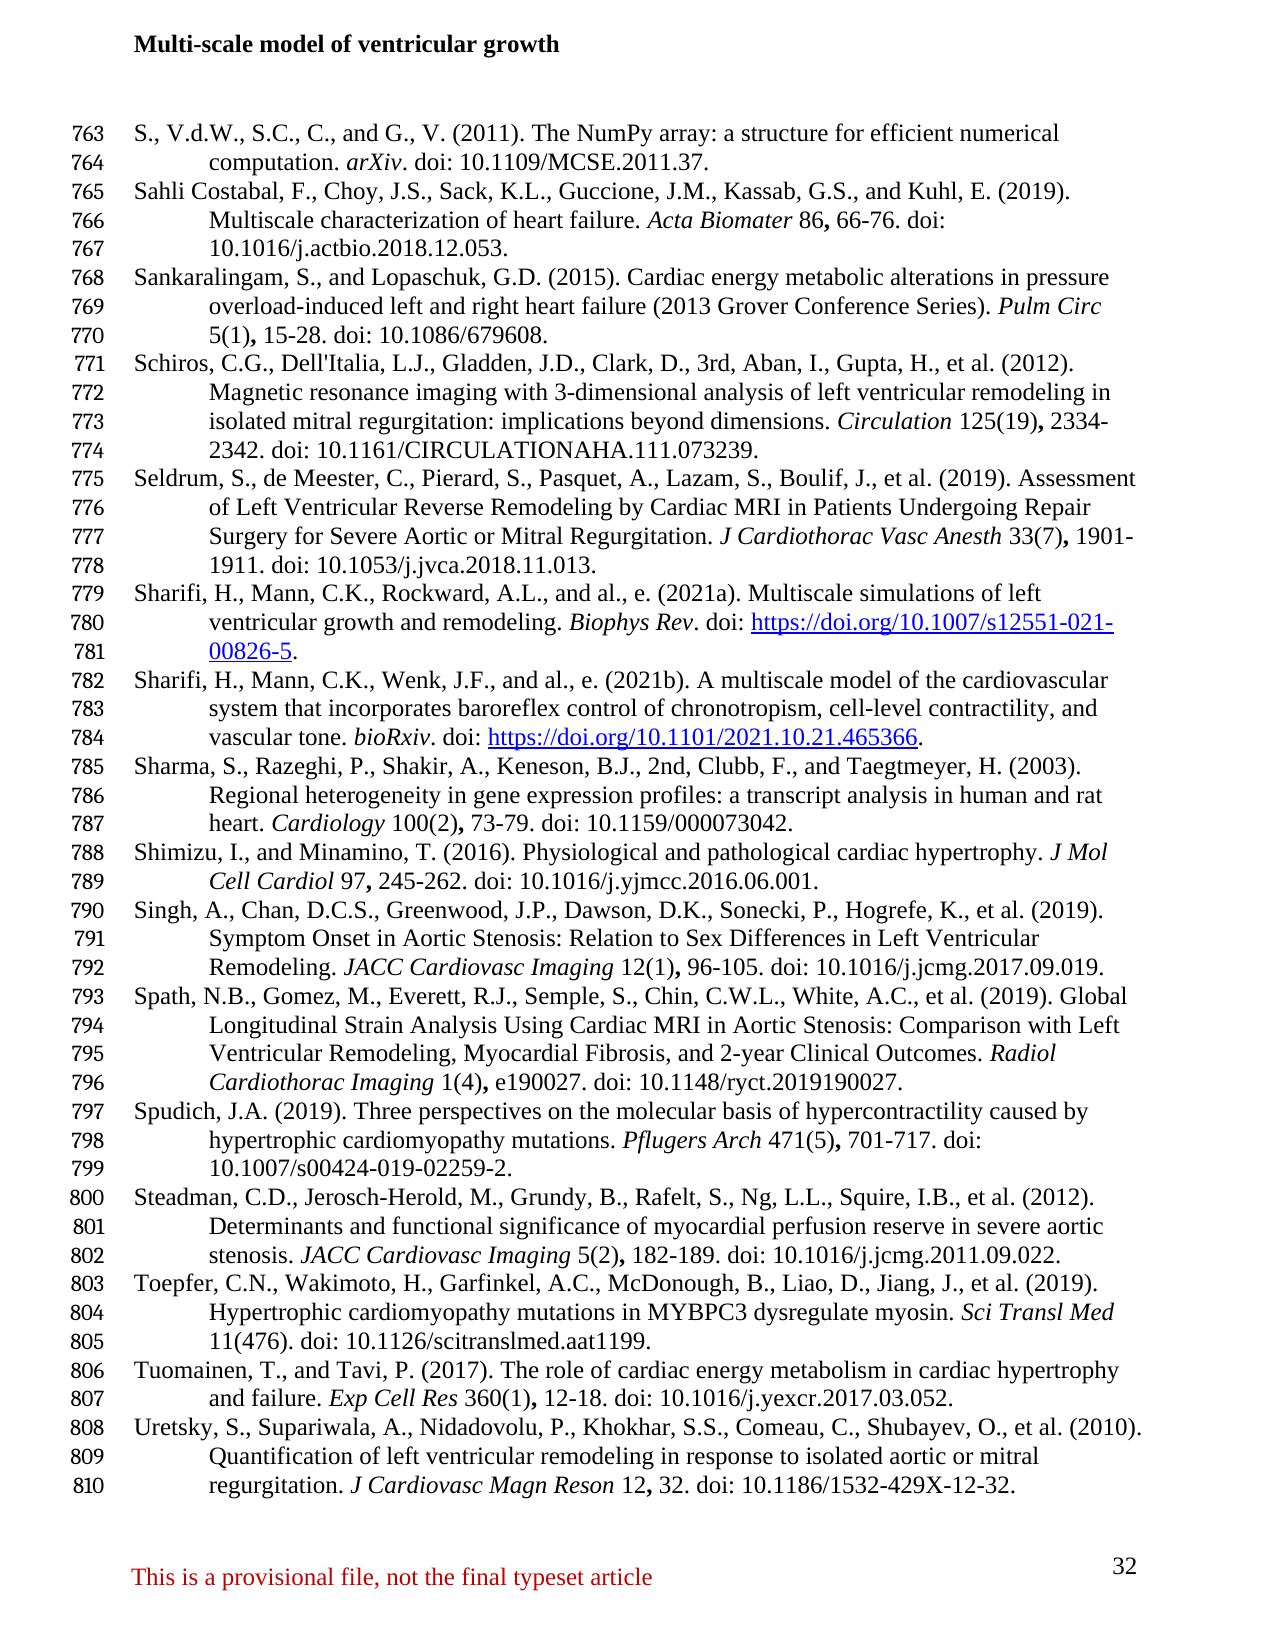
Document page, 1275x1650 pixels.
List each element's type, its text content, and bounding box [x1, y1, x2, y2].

text Toepfer, C.N., Wakimoto, H., Garfinkel, A.C., McDonough, B., Liao, D., Jiang, J., et al. (2019). Hypertrophic cardiomyopathy mutations in MYBPC3 dysregulate myosin. Sci Transl Med 11(476). doi: 10.1126/scitranslmed.aat1199. [133, 1268, 1152, 1355]
text Shimizu, I., and Minamino, T. (2016). Physiological and pathological cardiac hypertrophy. J Mol Cell Cardiol 97, 245-262. doi: 10.1016/j.yjmcc.2016.06.001. [133, 837, 1152, 895]
text Tuomainen, T., and Tavi, P. (2017). The role of cardiac energy metabolism in cardiac hypertrophy and failure. Exp Cell Res 360(1), 12-18. doi: 10.1016/j.yexcr.2017.03.052. [133, 1355, 1152, 1412]
text Uretsky, S., Supariwala, A., Nidadovolu, P., Khokhar, S.S., Comeau, C., Shubayev, O., et al. (2010). Quantification of left ventricular remodeling in response to isolated aortic or mitral regurgitation. J Cardiovasc Magn Reson 12, 32. doi: 10.1186/1532-429X-12-32. [133, 1412, 1152, 1498]
text Sankaralingam, S., and Lopaschuk, G.D. (2015). Cardiac energy metabolic alterations in pressure overload-induced left and right heart failure (2013 Grover Conference Series). Pulm Circ 5(1), 15-28. doi: 10.1086/679608. [133, 262, 1152, 348]
text Sharifi, H., Mann, C.K., Wenk, J.F., and al., e. (2021b). A multiscale model of the cardiovascular system that incorporates baroreflex control of chronotropism, cell-level contractility, and vascular tone. bioRxiv. doi: https://doi.org/10.1101/2021.10.21.465366. [133, 665, 1152, 751]
text Sharma, S., Razeghi, P., Shakir, A., Keneson, B.J., 2nd, Clubb, F., and Taegtmeyer, H. (2003). Regional heterogeneity in gene expression profiles: a transcript analysis in human and rat heart. Cardiology 100(2), 73-79. doi: 10.1159/000073042. [133, 751, 1152, 837]
text Singh, A., Chan, D.C.S., Greenwood, J.P., Dawson, D.K., Sonecki, P., Hogrefe, K., et al. (2019). Symptom Onset in Aortic Stenosis: Relation to Sex Differences in Left Ventricular Remodeling. JACC Cardiovasc Imaging 12(1), 96-105. doi: 10.1016/j.jcmg.2017.09.019. [133, 895, 1152, 981]
text S., V.d.W., S.C., C., and G., V. (2011). The NumPy array: a structure for efficient numerical computation. arXiv. doi: 10.1109/MCSE.2011.37. [133, 118, 1152, 176]
text Spath, N.B., Gomez, M., Everett, R.J., Semple, S., Chin, C.W.L., White, A.C., et al. (2019). Global Longitudinal Strain Analysis Using Cardiac MRI in Aortic Stenosis: Comparison with Left Ventricular Remodeling, Myocardial Fibrosis, and 2-year Clinical Outcomes. Radiol Cardiothorac Imaging 1(4), e190027. doi: 10.1148/ryct.2019190027. [133, 981, 1152, 1096]
text Spudich, J.A. (2019). Three perspectives on the molecular basis of hypercontractility caused by hypertrophic cardiomyopathy mutations. Pflugers Arch 471(5), 701-717. doi: 10.1007/s00424-019-02259-2. [133, 1096, 1152, 1182]
text Seldrum, S., de Meester, C., Pierard, S., Pasquet, A., Lazam, S., Boulif, J., et al. (2019). Assessment of Left Ventricular Reverse Remodeling by Cardiac MRI in Patients Undergoing Repair Surgery for Severe Aortic or Mitral Regurgitation. J Cardiothorac Vasc Anesth 33(7), 1901-1911. doi: 10.1053/j.jvca.2018.11.013. [133, 463, 1152, 578]
text Sahli Costabal, F., Choy, J.S., Sack, K.L., Guccione, J.M., Kassab, G.S., and Kuhl, E. (2019). Multiscale characterization of heart failure. Acta Biomater 86, 66-76. doi: 10.1016/j.actbio.2018.12.053. [133, 176, 1152, 262]
text Schiros, C.G., Dell'Italia, L.J., Gladden, J.D., Clark, D., 3rd, Aban, I., Gupta, H., et al. (2012). Magnetic resonance imaging with 3-dimensional analysis of left ventricular remodeling in isolated mitral regurgitation: implications beyond dimensions. Circulation 125(19), 2334-2342. doi: 10.1161/CIRCULATIONAHA.111.073239. [133, 348, 1152, 463]
text Sharifi, H., Mann, C.K., Rockward, A.L., and al., e. (2021a). Multiscale simulations of left ventricular growth and remodeling. Biophys Rev. doi: https://doi.org/10.1007/s12551-021-00826-5. [133, 578, 1152, 665]
text Steadman, C.D., Jerosch-Herold, M., Grundy, B., Rafelt, S., Ng, L.L., Squire, I.B., et al. (2012). Determinants and functional significance of myocardial perfusion reserve in severe aortic stenosis. JACC Cardiovasc Imaging 5(2), 182-189. doi: 10.1016/j.jcmg.2011.09.022. [133, 1182, 1152, 1268]
